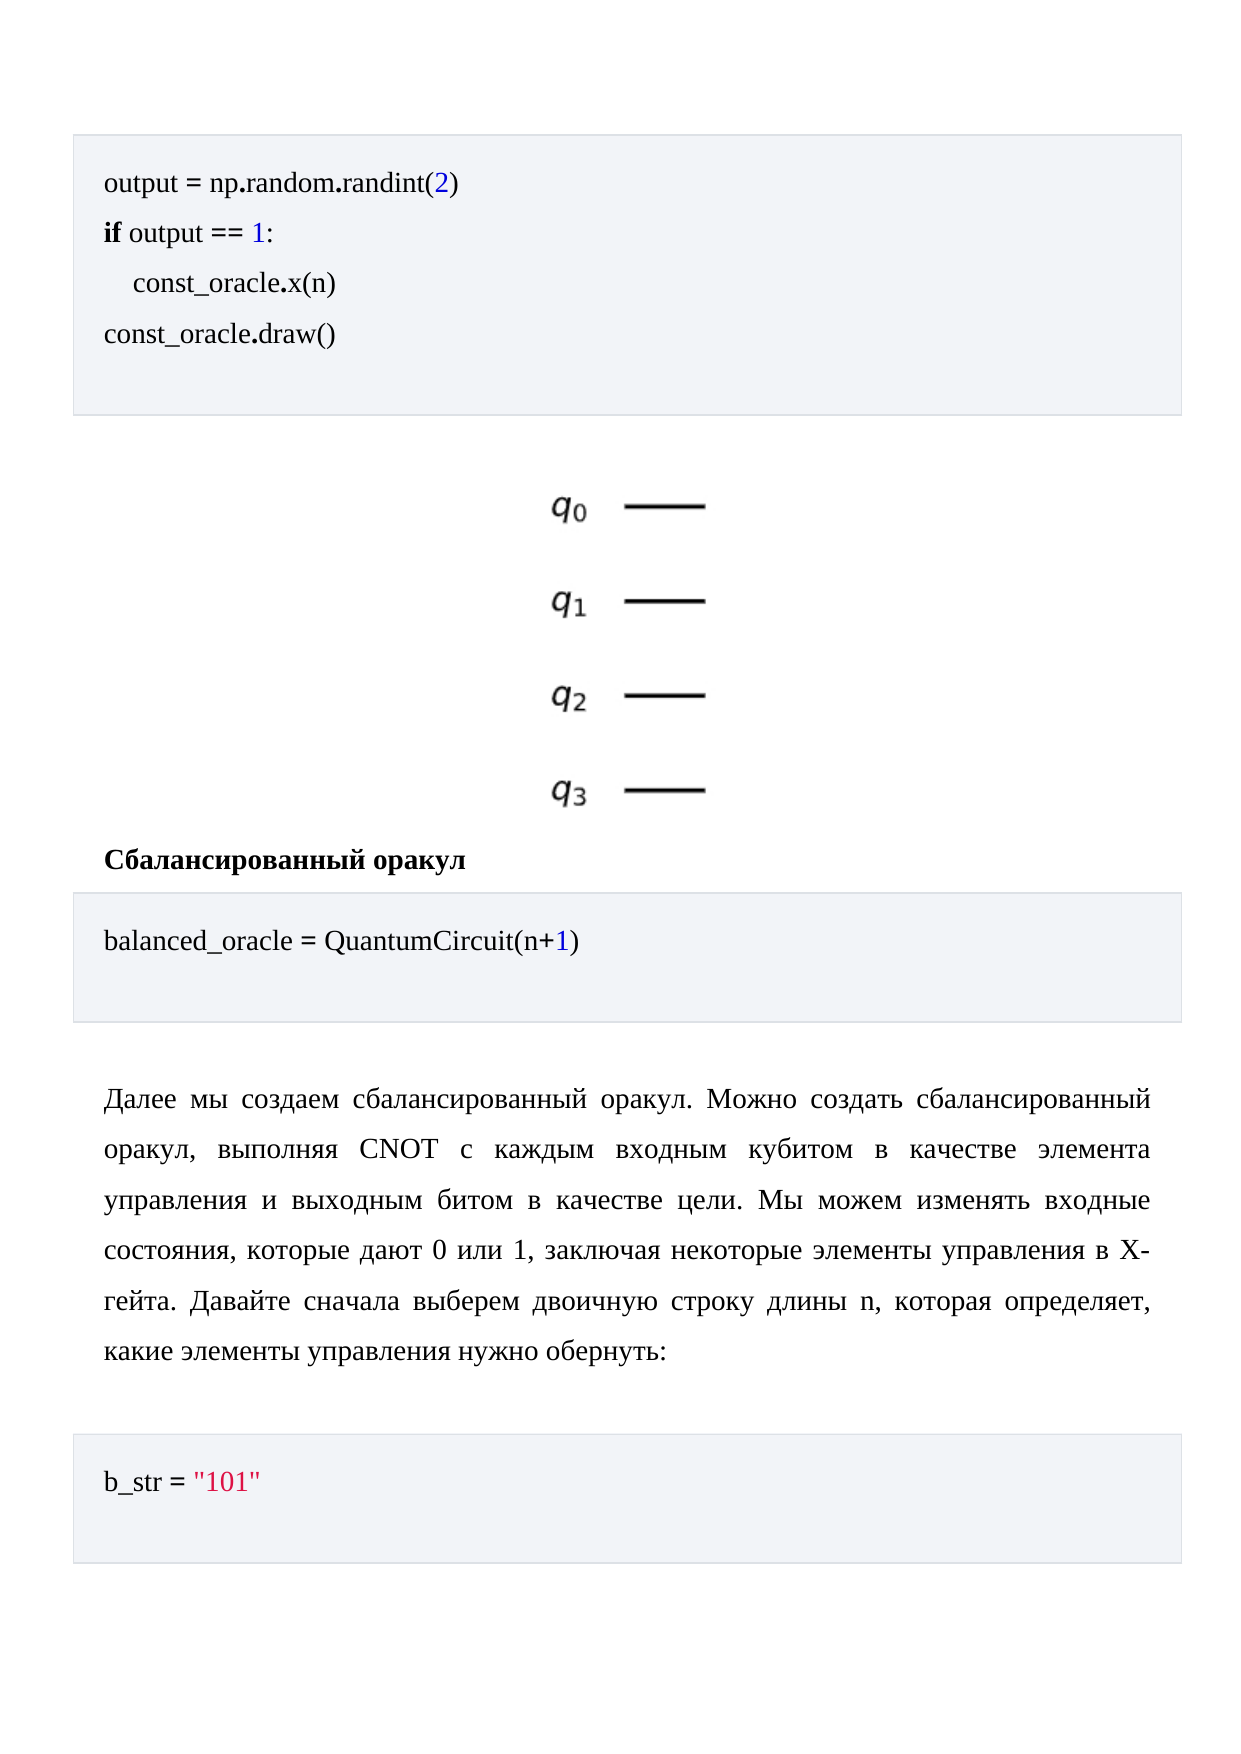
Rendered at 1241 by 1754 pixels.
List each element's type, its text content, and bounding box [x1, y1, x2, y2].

text output = np.random.randint(2) [74, 136, 1181, 184]
text balanced_oracle = QuantumCircuit(n+1) [74, 894, 1181, 1021]
text const_oracle.draw() [74, 285, 1181, 414]
text if output == 1: [74, 184, 1181, 235]
text Сбалансированный оракул [103, 842, 1152, 875]
text const_oracle.x(n) [74, 235, 1181, 285]
picture [527, 482, 728, 828]
text Далее мы создаем сбалансированный оракул. Можно создать сбалансированный оракул, выполняя CNOT с каждым входным кубитом в качестве элемента управления и выходным битом в качестве цели. Мы можем изменять входные состояния, которые дают 0 или 1, заключая некоторые элементы управления в X-гейта. Давайте сначала выберем двоичную строку длины n, которая определяет, какие элементы управления нужно обернуть: [103, 1081, 1152, 1366]
text b_str = "101" [74, 1435, 1181, 1562]
